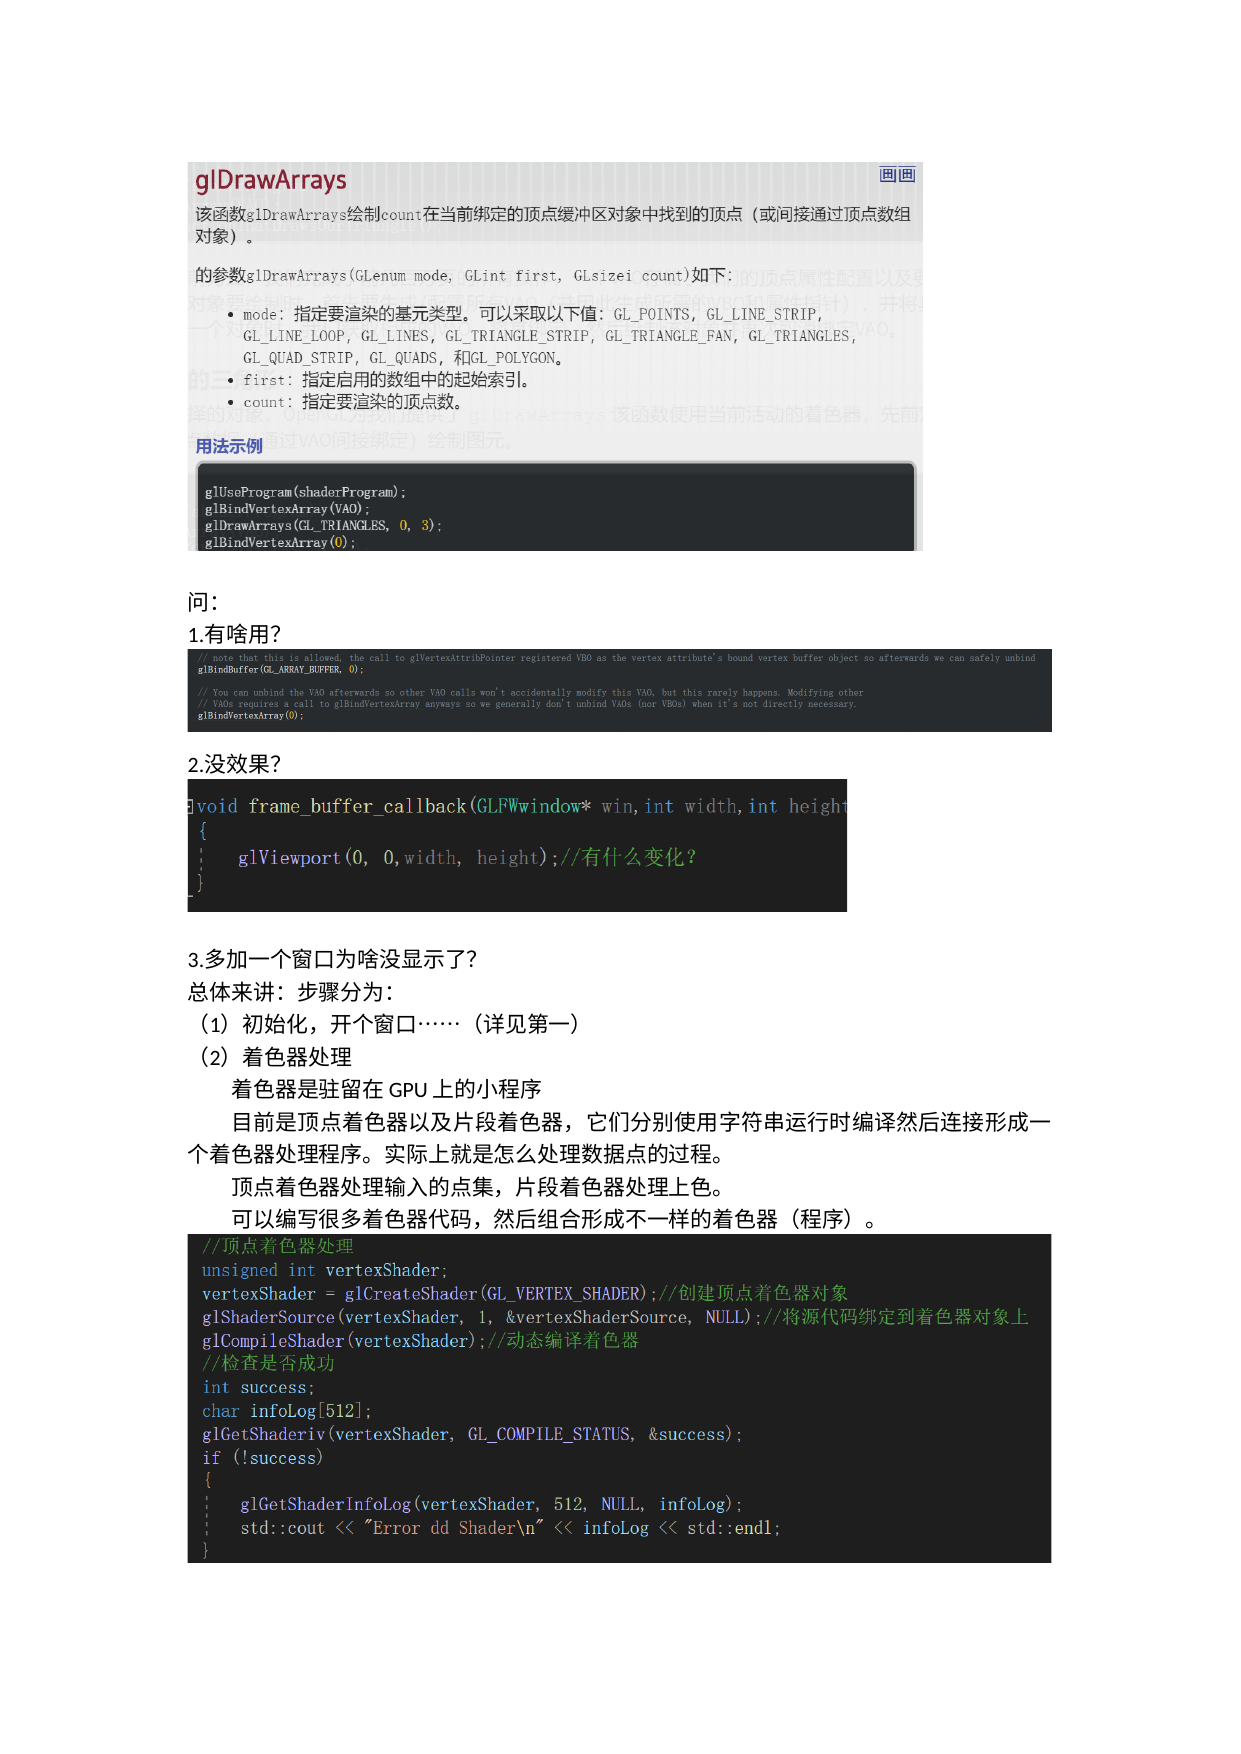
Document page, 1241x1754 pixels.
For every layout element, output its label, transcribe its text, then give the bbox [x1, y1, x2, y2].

text 着色器是驻留在GPU上的小程序 [187, 1072, 1053, 1104]
text （2）着色器处理 [187, 1039, 1053, 1072]
text （1）初始化，开个窗口……（详见第一） [187, 1007, 1053, 1039]
text 1.有啥用？ [187, 617, 1053, 649]
picture [187, 649, 1052, 732]
text 2.没效果？ [187, 747, 1053, 779]
picture [187, 779, 848, 912]
text 问： [187, 584, 1053, 617]
text 顶点着色器处理输入的点集，片段着色器处理上色。 [187, 1169, 1053, 1202]
text 可以编写很多着色器代码，然后组合形成不一样的着色器（程序）。 [187, 1202, 1053, 1234]
text 目前是顶点着色器以及片段着色器，它们分别使用字符串运行时编译然后连接形成一个着色器处理程序。实际上就是怎么处理数据点的过程。 [187, 1104, 1053, 1169]
picture [187, 1234, 1052, 1563]
picture [187, 162, 923, 551]
text 3.多加一个窗口为啥没显示了？ [187, 942, 1053, 974]
text 总体来讲：步骤分为： [187, 974, 1053, 1007]
